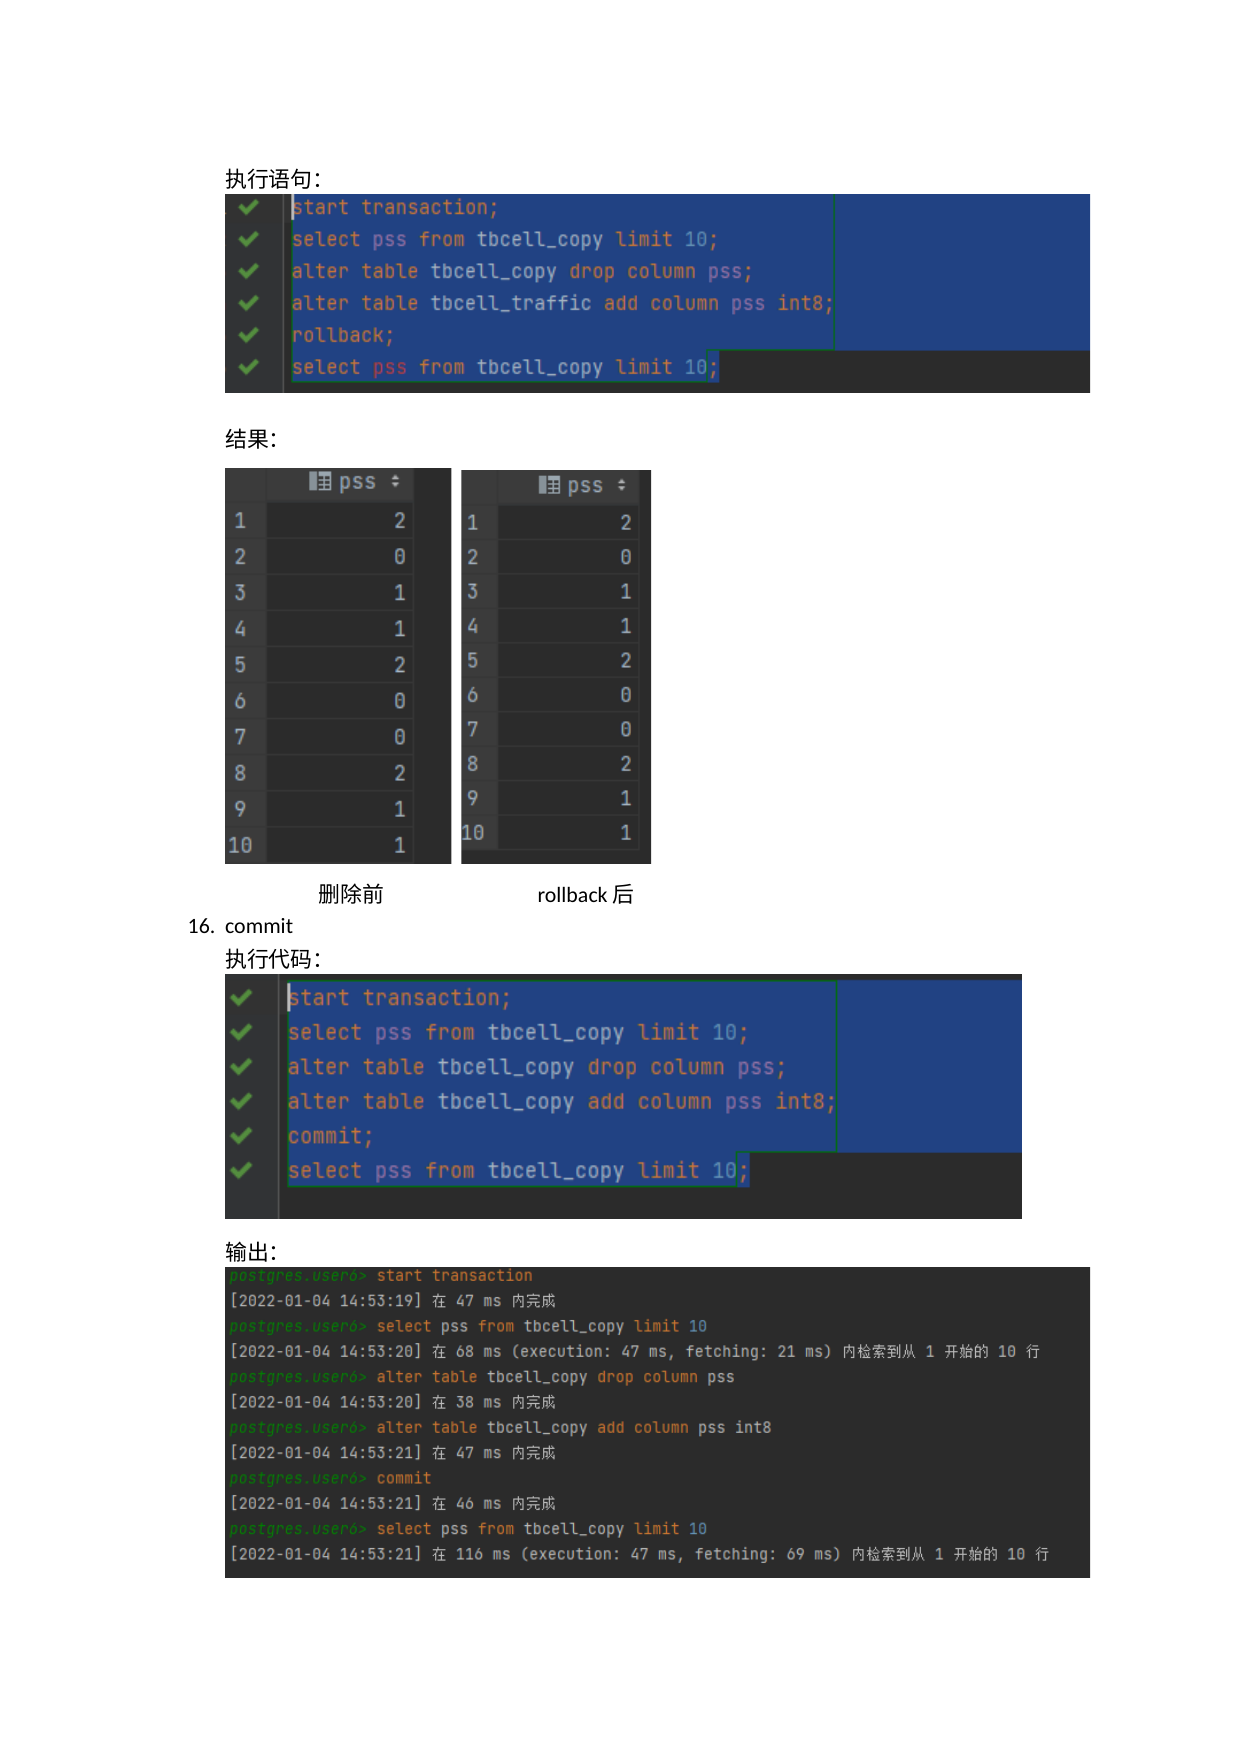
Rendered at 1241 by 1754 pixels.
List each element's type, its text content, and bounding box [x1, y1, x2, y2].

list commit [187, 909, 1053, 942]
list 输出： [225, 1234, 1053, 1267]
picture [225, 1267, 1091, 1578]
picture [461, 470, 652, 864]
list 结果： [225, 422, 1053, 454]
picture [225, 194, 1091, 393]
list 执行代码： [225, 942, 1053, 974]
picture [225, 468, 452, 864]
picture [225, 974, 1022, 1219]
list 执行语句： [225, 162, 1053, 194]
list 删除前 rollback后 [225, 877, 1053, 909]
